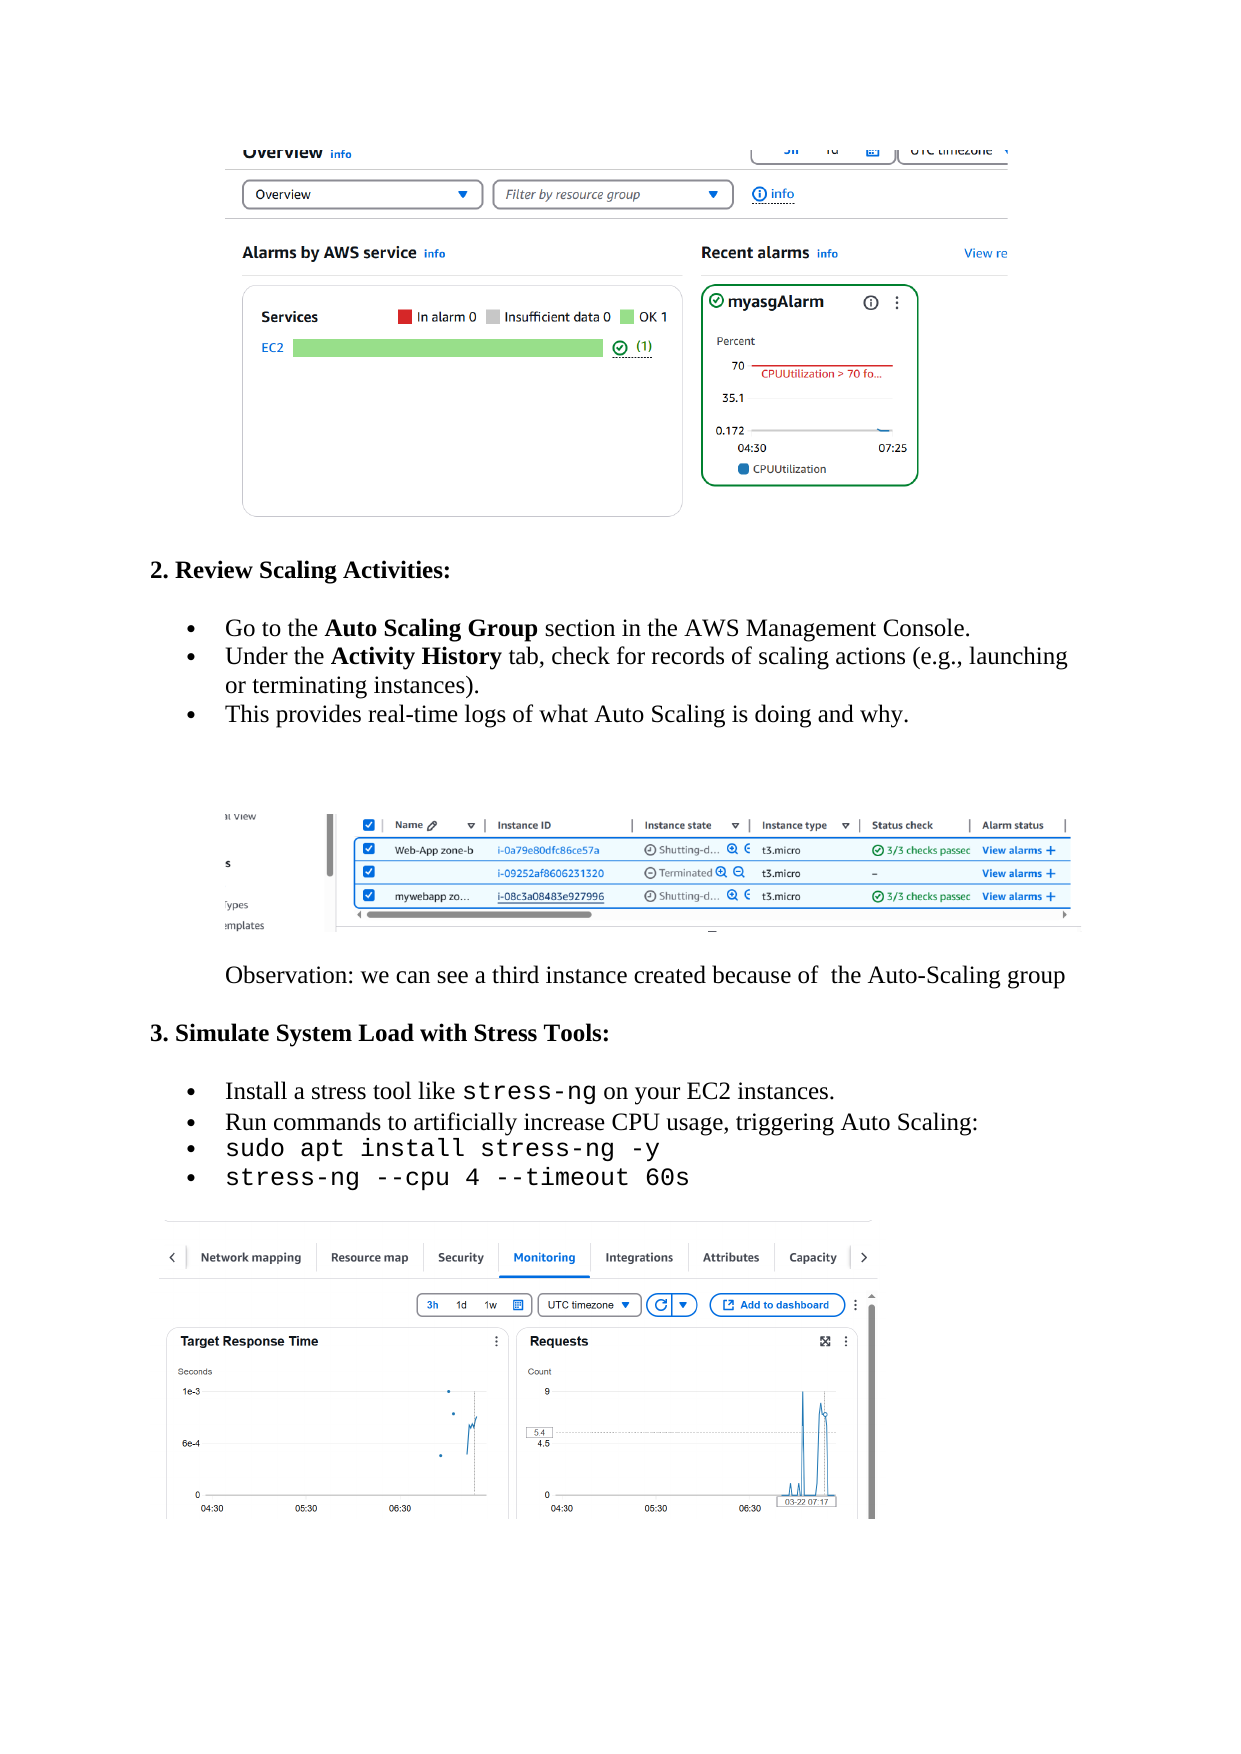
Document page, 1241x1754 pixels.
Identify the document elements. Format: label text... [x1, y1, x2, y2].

picture [225, 814, 1082, 932]
list stress-ng --cpu 4 --timeout 60s [187, 1164, 1090, 1193]
text Observation: we can see a third instance created because of the Auto-Scaling group [225, 961, 1090, 989]
list Go to the Auto Scaling Group section in the AWS Management Console. [187, 613, 1090, 641]
list Under the Activity History tab, check for records of scaling actions (e.g., launching or terminating instances). [187, 641, 1090, 699]
picture [150, 1220, 887, 1519]
picture [225, 150, 1008, 526]
list Install a stress tool like stress-ng on your EC2 instances. [187, 1076, 1090, 1107]
list Run commands to artificially increase CPU usage, triggering Auto Scaling: [187, 1107, 1090, 1136]
text 3. Simulate System Load with Stress Tools: [150, 1018, 1090, 1047]
list sudo apt install stress-ng -y [187, 1136, 1090, 1164]
list This provides real-time logs of what Auto Scaling is doing and why. [187, 699, 1090, 728]
text 2. Review Scaling Activities: [150, 555, 1090, 583]
